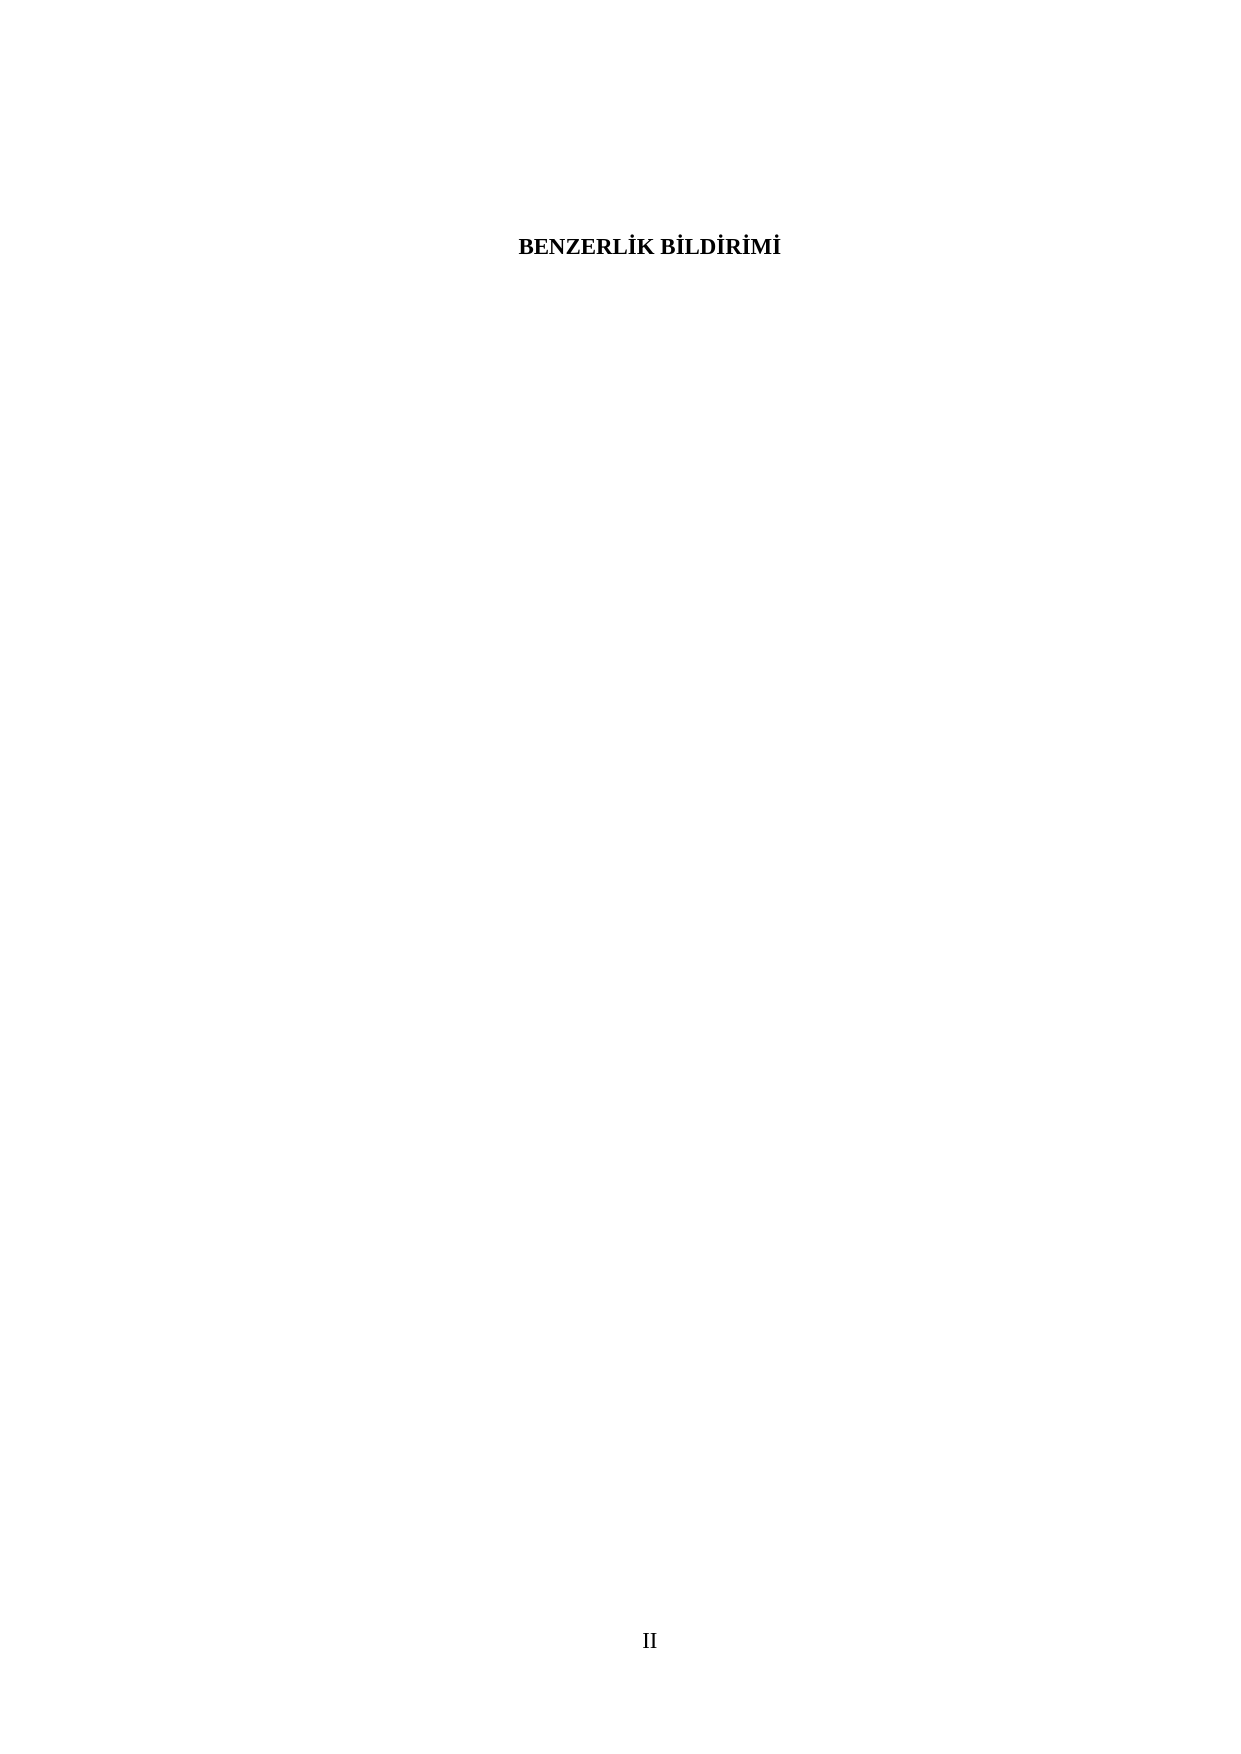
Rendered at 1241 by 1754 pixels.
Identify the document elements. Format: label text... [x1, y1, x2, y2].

subtitle BENZERLİK BİLDİRİMİ [207, 233, 1092, 260]
